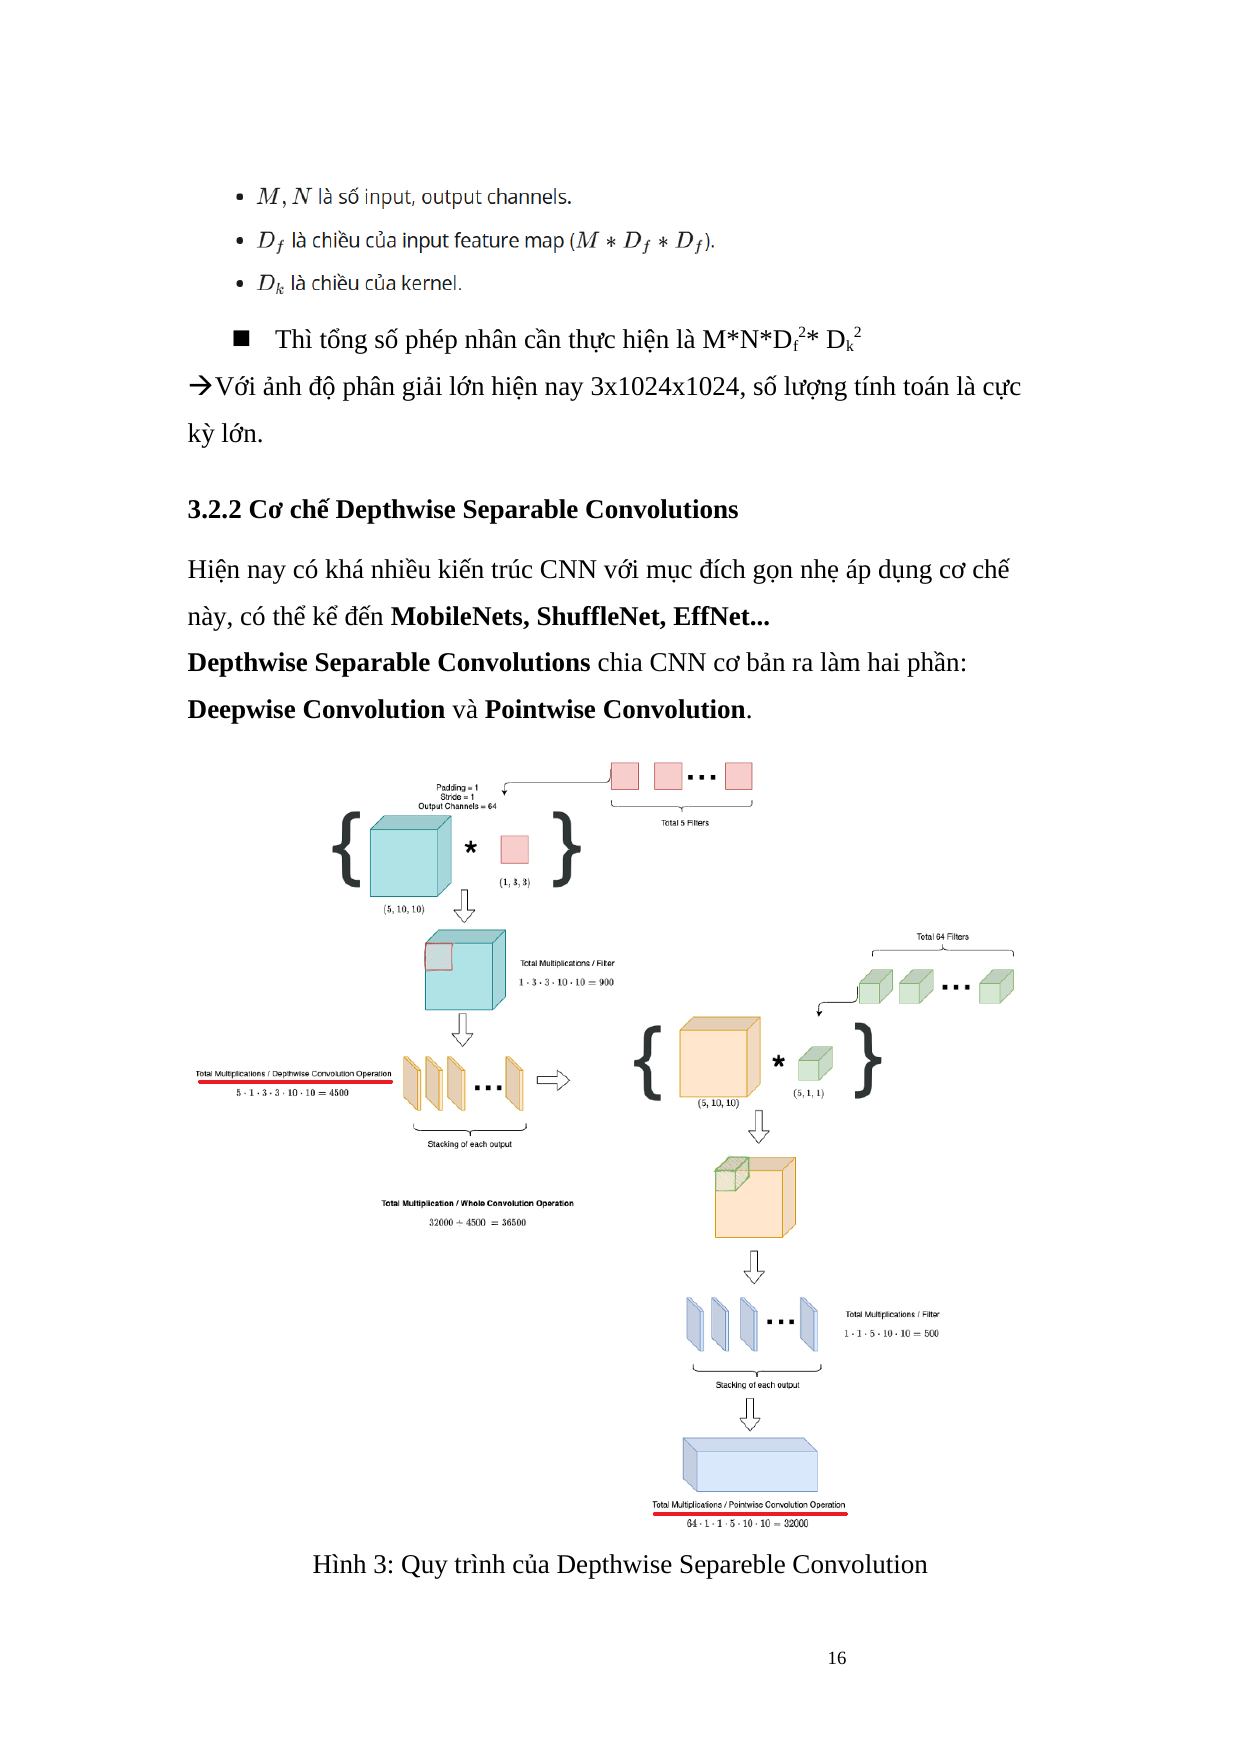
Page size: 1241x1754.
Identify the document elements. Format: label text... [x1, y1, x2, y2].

picture [225, 175, 731, 308]
text Hiện nay có khá nhiều kiến trúc CNN với mục đích gọn nhẹ áp dụng cơ chế này, có thể kể đến MobileNets, ShuffleNet, EffNet... [187, 553, 1053, 631]
text Với ảnh độ phân giải lớn hiện nay 3x1024x1024, số lượng tính toán là cực kỳ lớn. [187, 370, 1053, 448]
subtitle 3.2.2 Cơ chế Depthwise Separable Convolutions [187, 493, 1053, 524]
picture [187, 739, 1015, 1533]
text Hình 3: Quy trình của Depthwise Separeble Convolution [187, 1548, 1053, 1579]
text Depthwise Separable Convolutions chia CNN cơ bản ra làm hai phần: Deepwise Convolution và Pointwise Convolution. [187, 646, 1053, 724]
list Thì tổng số phép nhân cần thực hiện là M*N*Df2* Dk2 [231, 323, 1053, 354]
